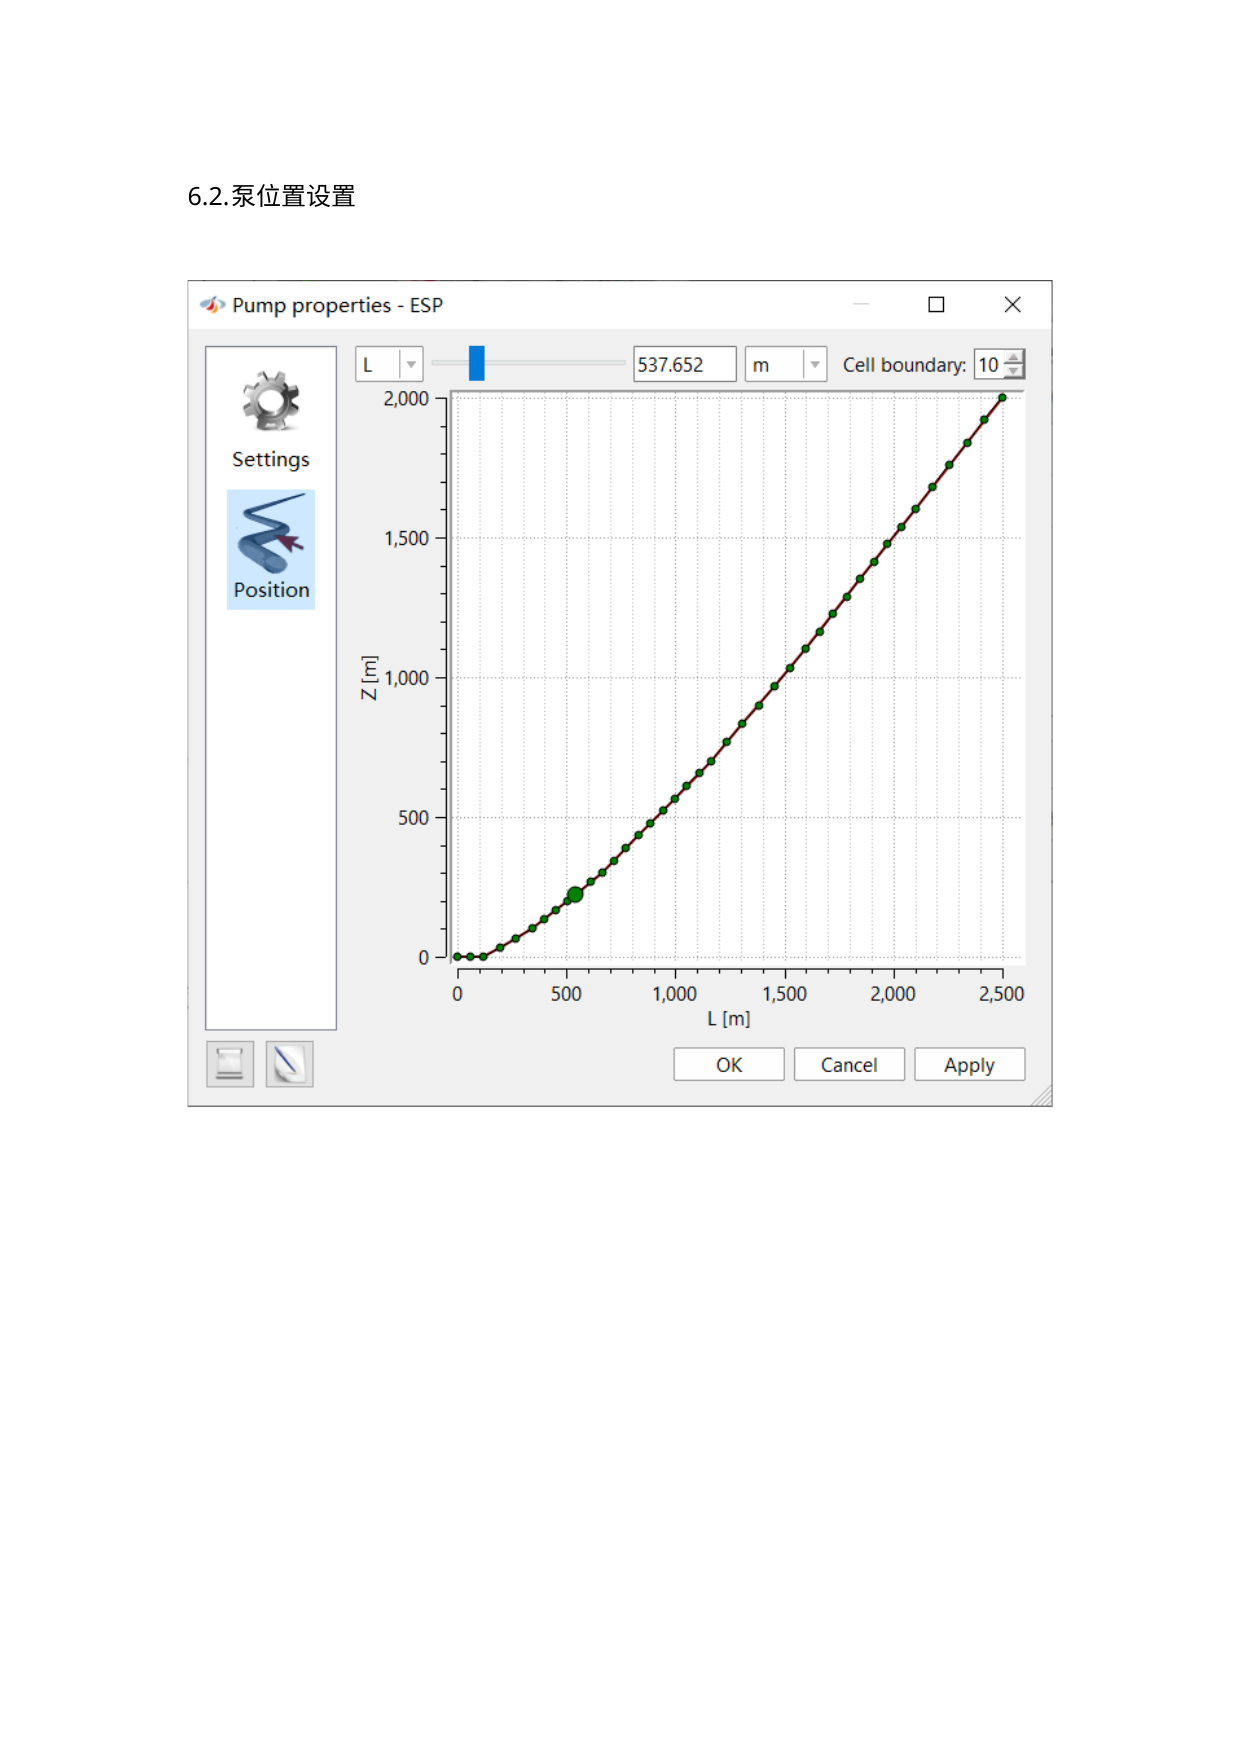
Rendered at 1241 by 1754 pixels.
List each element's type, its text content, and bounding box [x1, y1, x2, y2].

picture [187, 280, 1053, 1107]
text 泵位置设置 [187, 162, 1053, 227]
